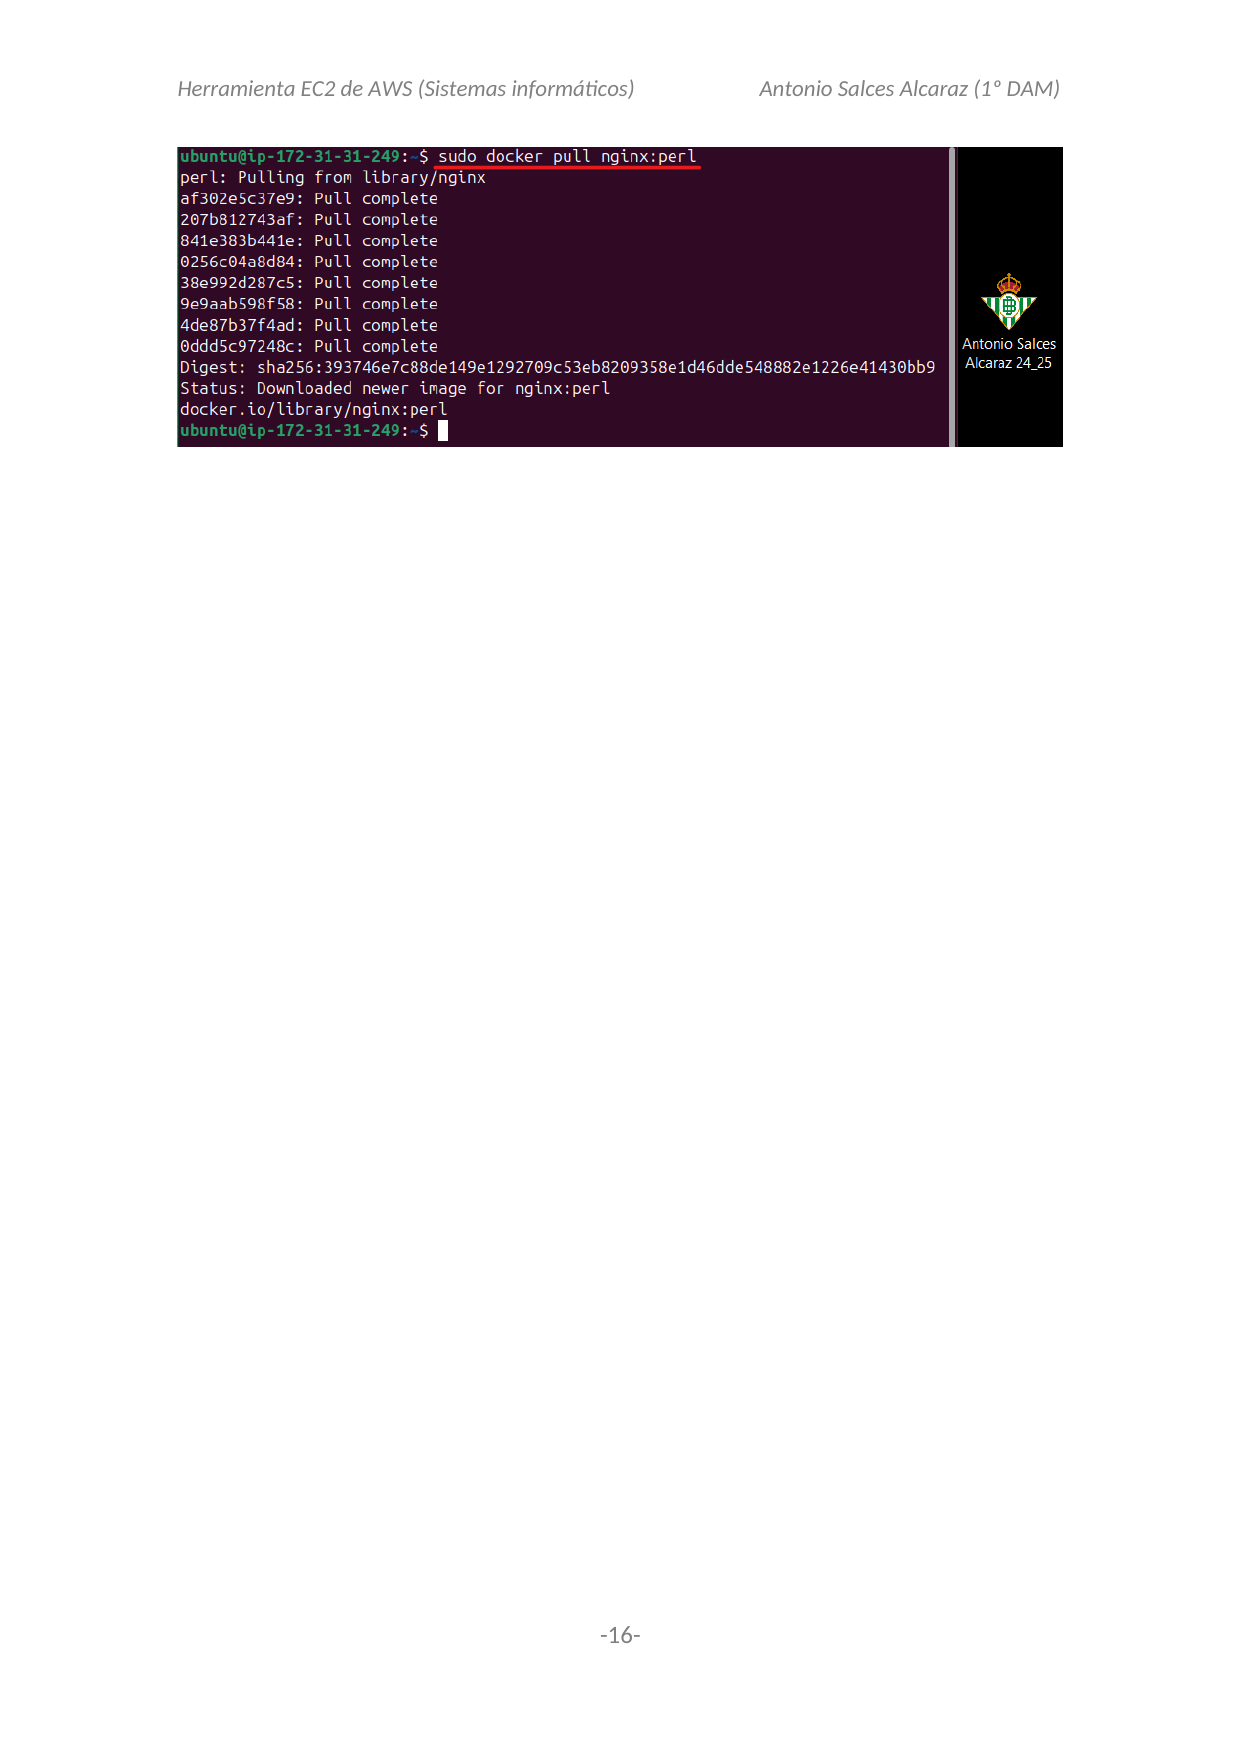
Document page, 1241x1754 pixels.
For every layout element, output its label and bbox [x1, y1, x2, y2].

picture [177, 147, 1063, 447]
